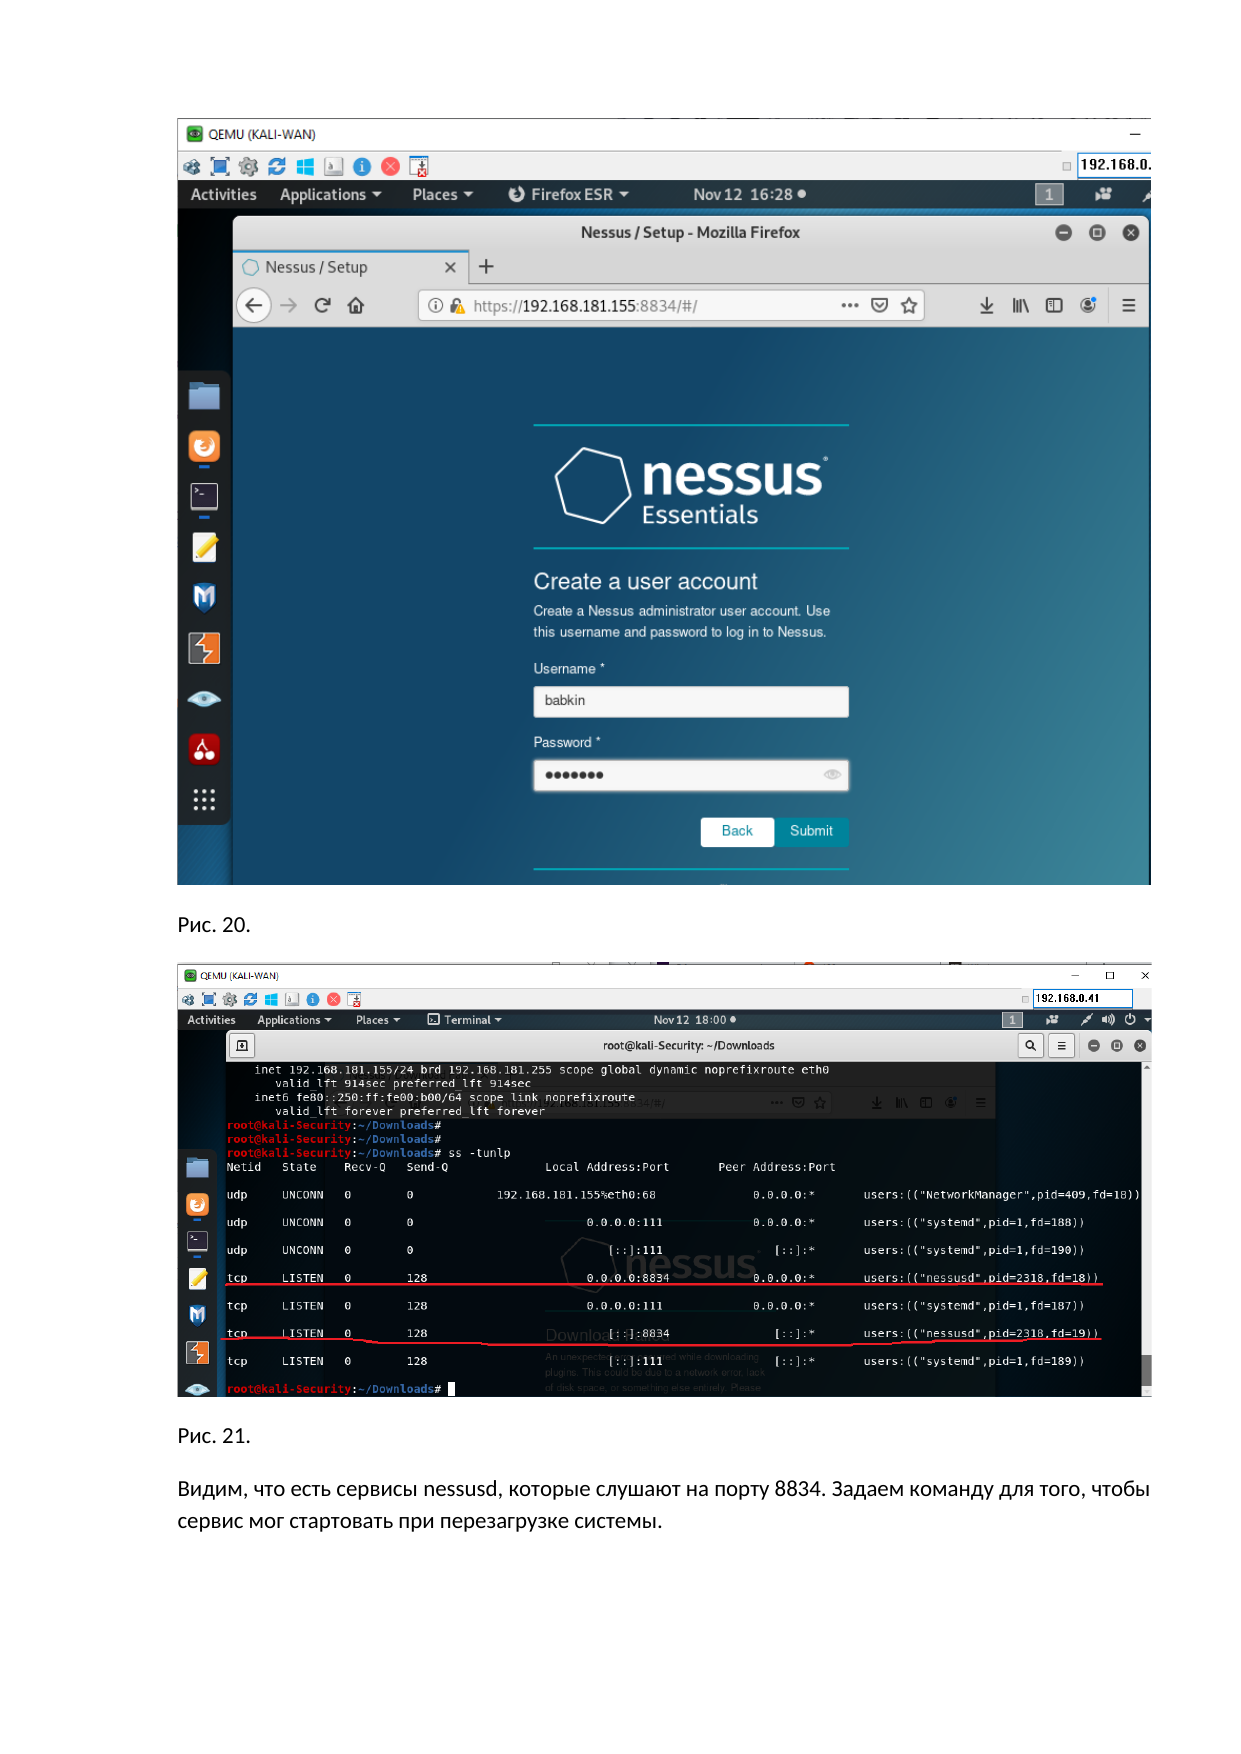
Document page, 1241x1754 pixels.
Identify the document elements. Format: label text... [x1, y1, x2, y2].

text Рис. 20. [177, 910, 1152, 938]
picture [177, 962, 1152, 1397]
text Рис. 21. [177, 1421, 1152, 1449]
text Видим, что есть сервисы nessusd, которые слушают на порту 8834. Задаем команду для того, чтобы сервис мог стартовать при перезагрузке системы. [177, 1474, 1152, 1534]
picture [177, 118, 1151, 885]
